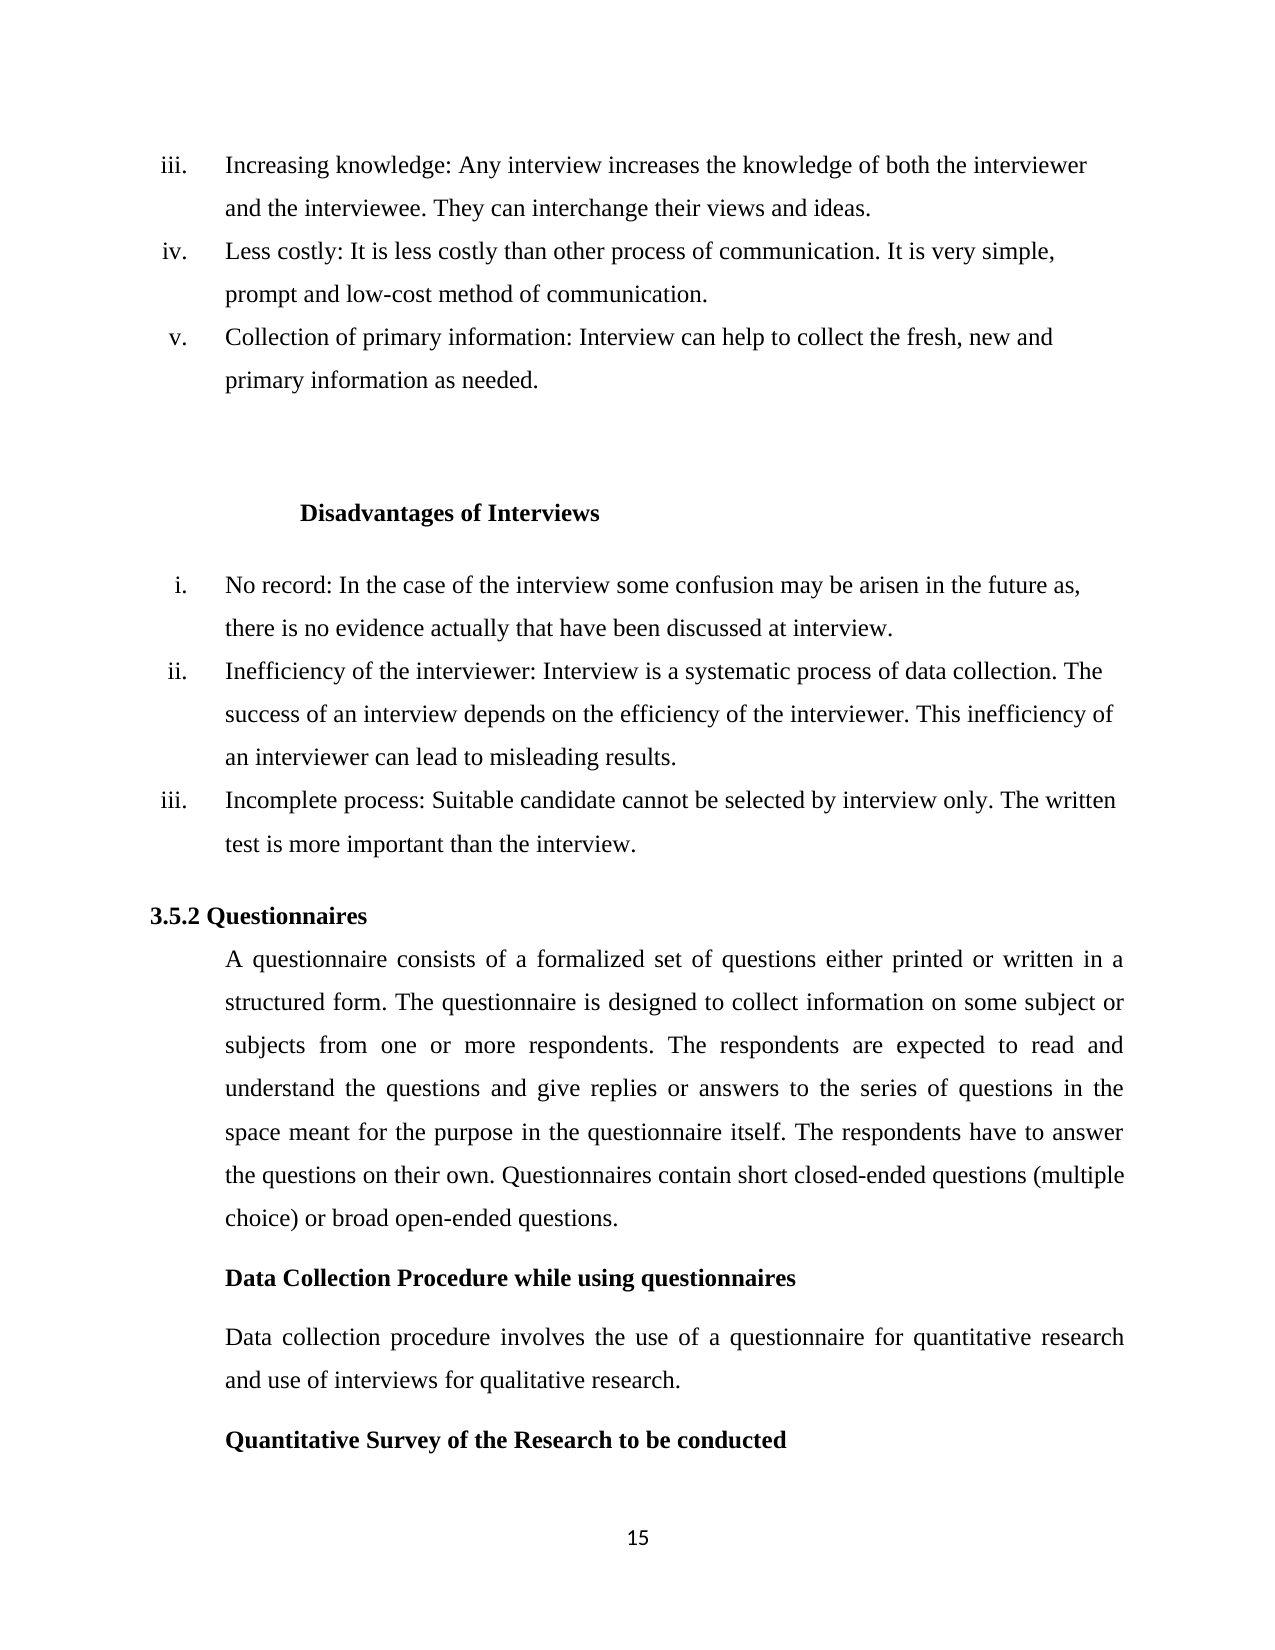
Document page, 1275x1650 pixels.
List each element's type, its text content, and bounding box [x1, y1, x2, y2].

text Disadvantages of Interviews [225, 671, 1125, 700]
list Less costly: It is less costly than other process of communication. It is very simple, prompt and low-cost method of communication. [187, 381, 1125, 453]
list Collection of primary information: Interview can help to collect the fresh, new and primary information as needed. [187, 496, 1125, 568]
list Incomplete process: Suitable candidate cannot be selected by interview only. The written test is more important than the interview. [187, 1018, 1125, 1089]
list No record: In the case of the interview some confusion may be arisen in the future as, there is no evidence actually that have been discussed at interview. [187, 744, 1125, 816]
subtitle 3.5.2 Questionnaires [150, 1133, 1125, 1162]
list Increasing knowledge: Any interview increases the knowledge of both the interviewer and the interviewee. They can interchange their views and ideas. [187, 265, 1125, 337]
list Time saving: Interview can help to save time to select the best suitable candidate. Within a very short time communication can be accomplished with the interview. [187, 150, 1125, 222]
list Inefficiency of the interviewer: Interview is a systematic process of data collection. The success of an interview depends on the efficiency of the interviewer. This inefficiency of an interviewer can lead to misleading results. [187, 859, 1125, 974]
text A questionnaire consists of a formalized set of questions either printed or written in a structured form. The questionnaire is designed to collect information on some subject or subjects from one or more respondents. The respondents are expected to read and understand the questions and give replies or answers to the series of questions in the space meant for the purpose in the questionnaire itself. The respondents have to answer the questions on their own. Questionnaires contain short closed-ended questions (multiple choice) or broad open-ended questions. [225, 1176, 1125, 1464]
